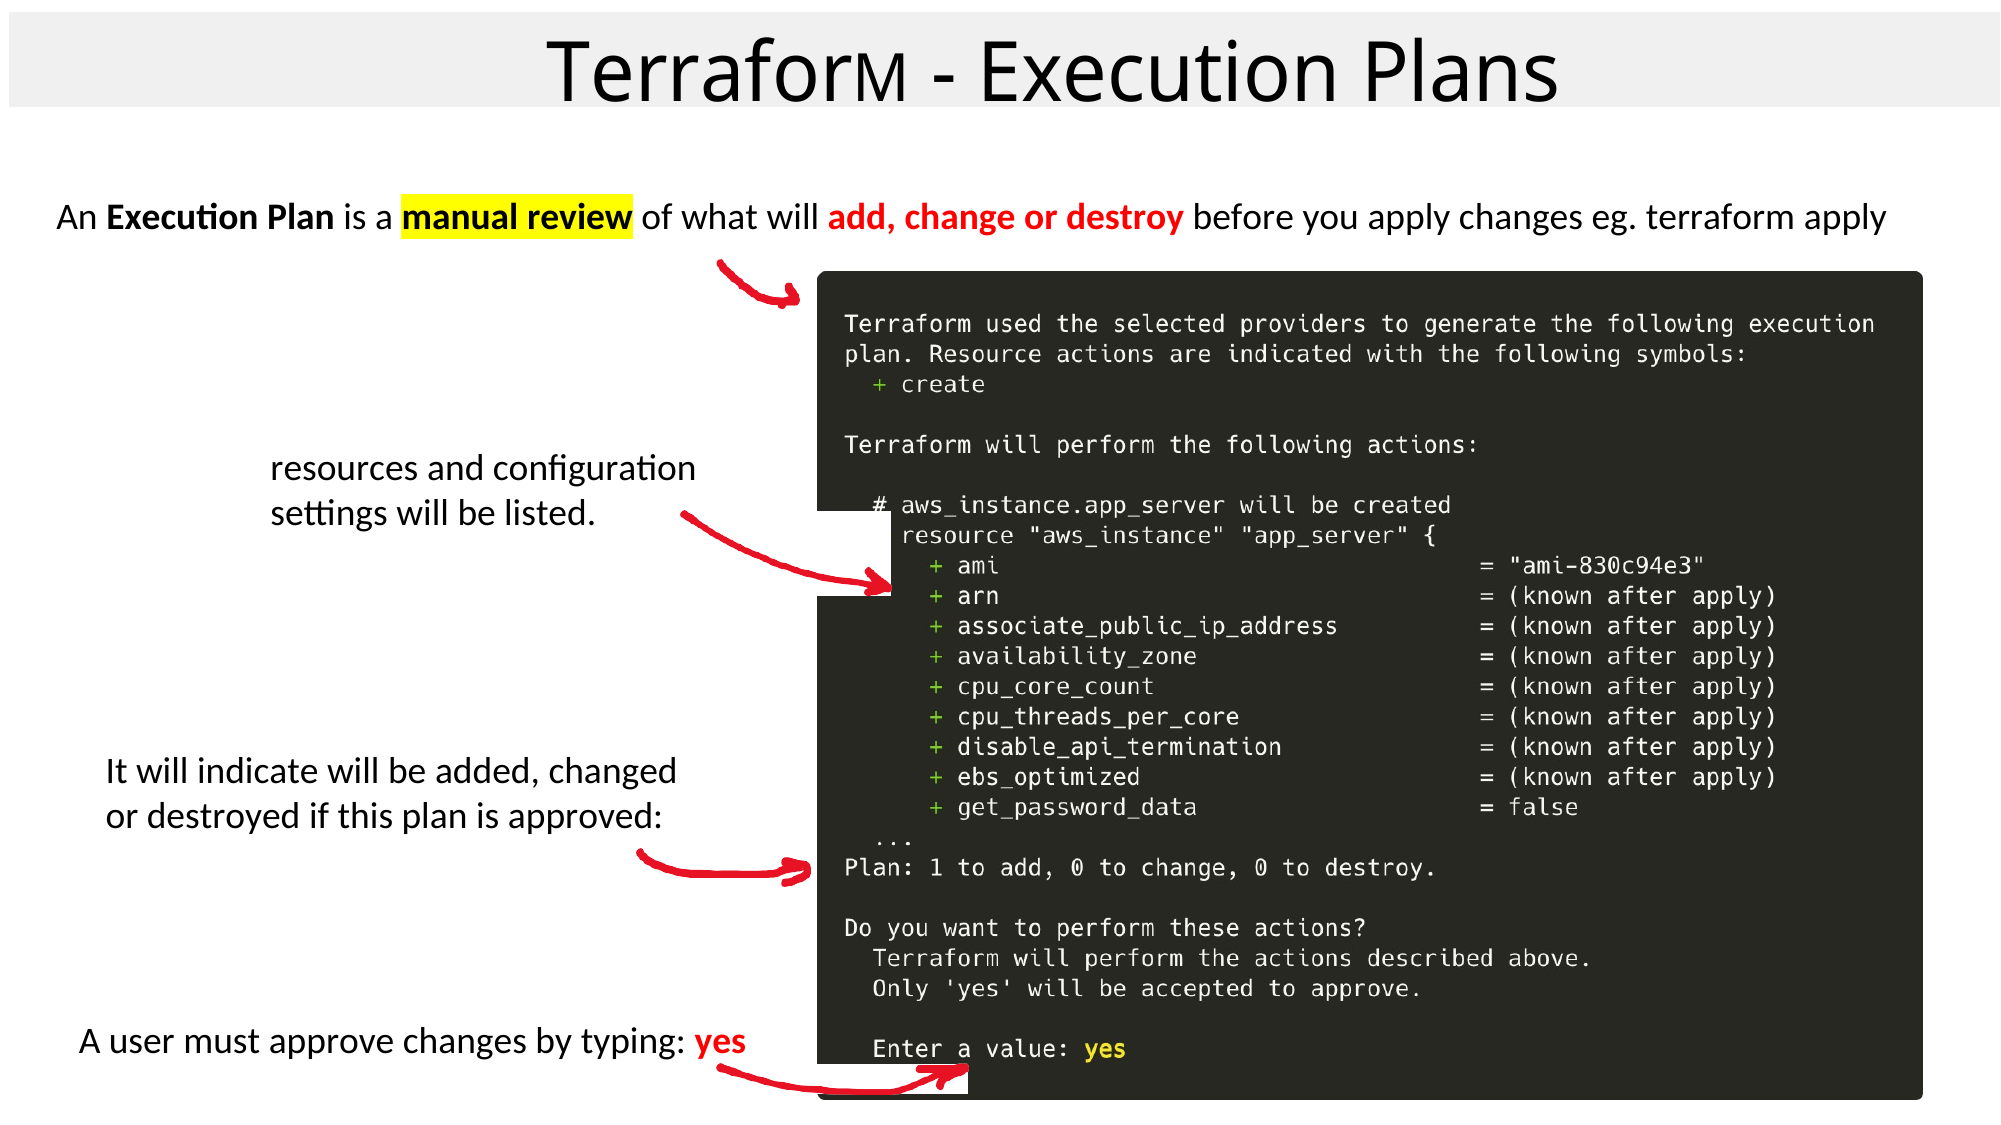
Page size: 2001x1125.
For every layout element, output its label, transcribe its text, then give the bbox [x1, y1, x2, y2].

picture [716, 1062, 1923, 1100]
picture [680, 535, 1923, 1017]
text settings will be listed. [270, 489, 2000, 535]
text A user must approve changes by typing: yes [78, 1017, 2000, 1062]
picture [817, 271, 1923, 444]
text resources and configuration [270, 444, 2000, 489]
picture [636, 848, 811, 887]
picture [716, 259, 800, 309]
text An Execution Plan is a manual review of what will add, change or destroy before you apply changes eg. terraform apply [56, 193, 2000, 239]
text It will indicate will be added, changed or destroyed if this plan is approved: [105, 748, 678, 838]
